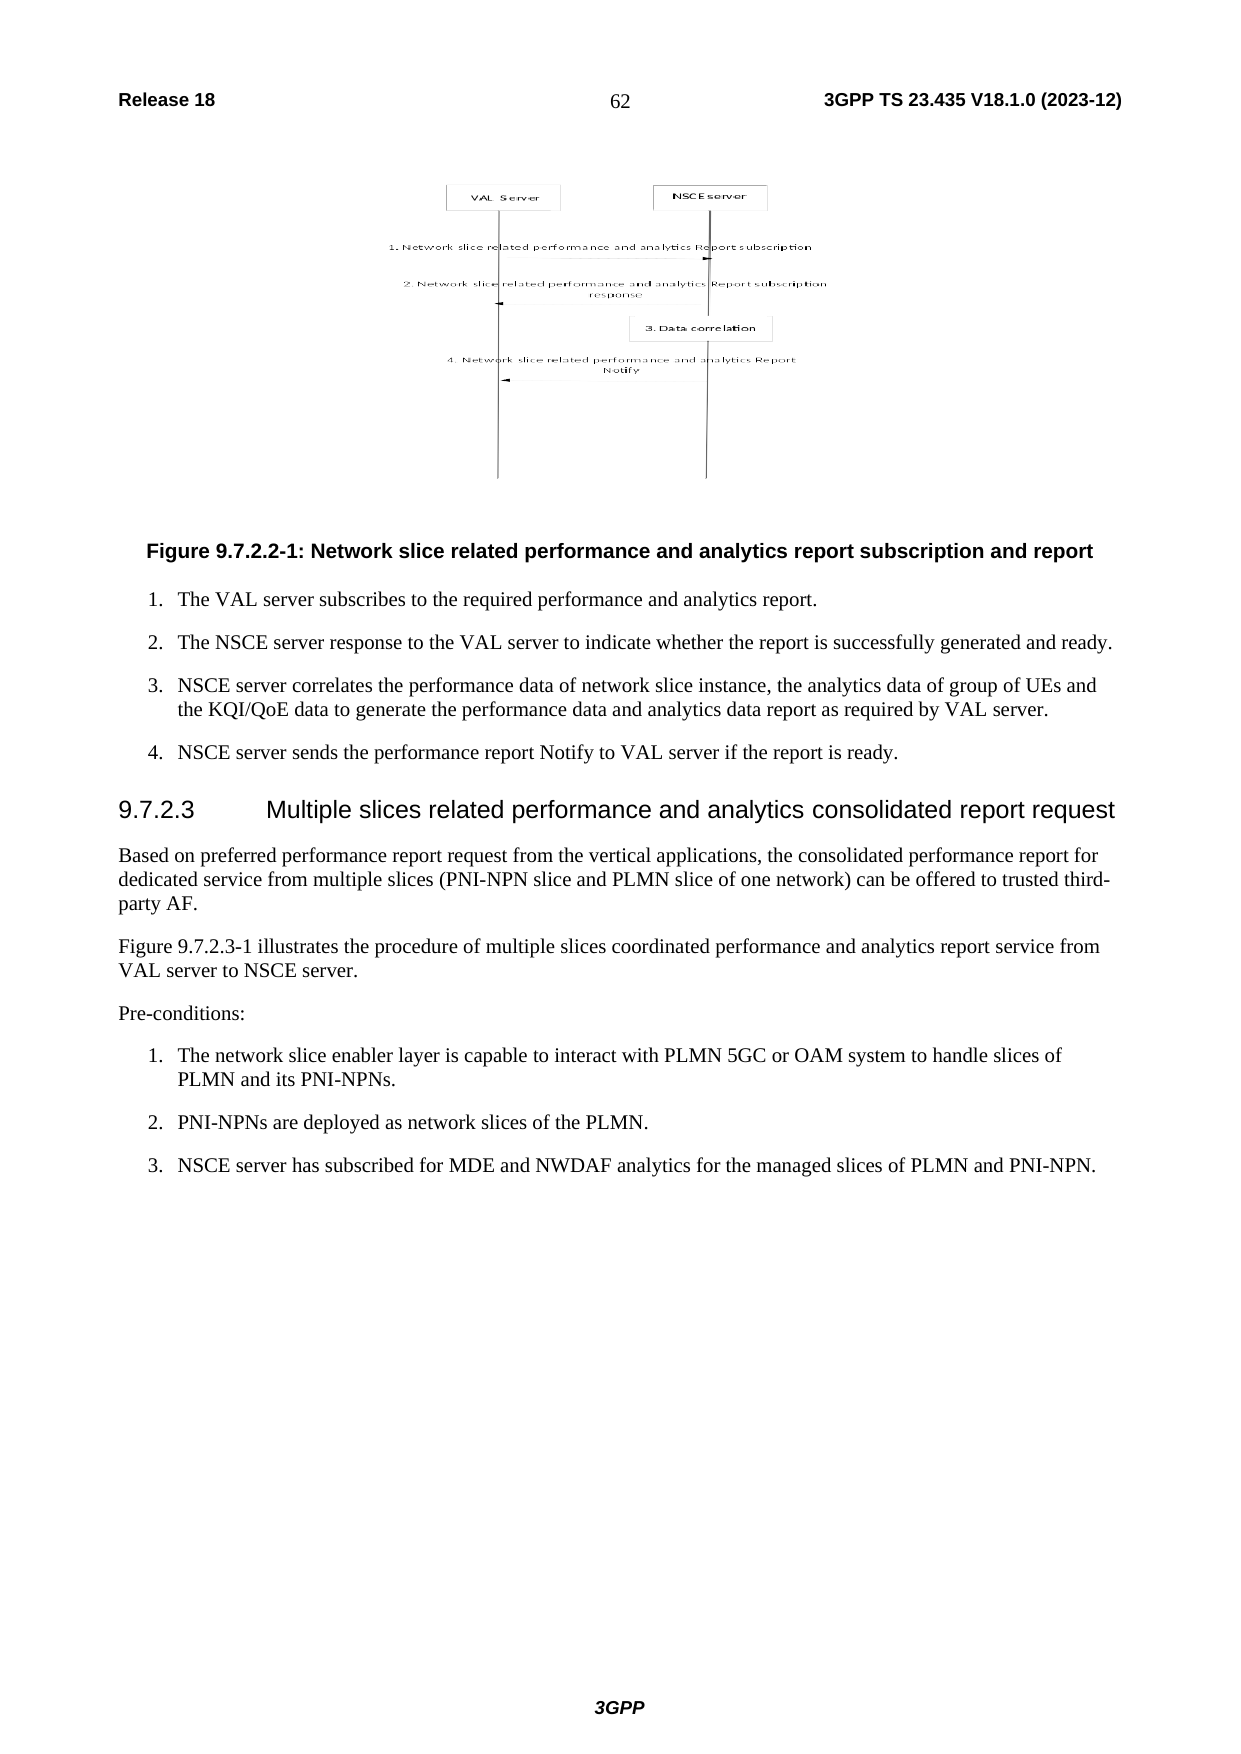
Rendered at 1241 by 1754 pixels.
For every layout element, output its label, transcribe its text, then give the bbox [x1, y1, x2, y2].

text Figure 9.7.2.2-1: Network slice related performance and analytics report subscription and report [118, 538, 1122, 562]
text 3. NSCE server has subscribed for MDE and NWDAF analytics for the managed slices of PLMN and PNI-NPN. [148, 1153, 1122, 1177]
text 4. NSCE server sends the performance report Notify to VAL server if the report is ready. [148, 740, 1122, 764]
text 3. NSCE server correlates the performance data of network slice instance, the analytics data of group of UEs and the KQI/QoE data to generate the performance data and analytics data report as required by VAL server. [148, 673, 1122, 721]
subtitle 9.7.2.3 Multiple slices related performance and analytics consolidated report request [118, 795, 1122, 824]
text Based on preferred performance report request from the vertical applications, the consolidated performance report for dedicated service from multiple slices (PNI-NPN slice and PLMN slice of one network) can be offered to trusted third-party AF. [118, 843, 1122, 915]
text Pre-conditions: [118, 1001, 1122, 1024]
text 2. The NSCE server response to the VAL server to indicate whether the report is successfully generated and ready. [148, 630, 1122, 654]
text 1. The VAL server subscribes to the required performance and analytics report. [148, 587, 1122, 611]
text 2. PNI-NPNs are deployed as network slices of the PLMN. [148, 1110, 1122, 1134]
text 1. The network slice enabler layer is capable to interact with PLMN 5GC or OAM system to handle slices of PLMN and its PNI-NPNs. [148, 1043, 1122, 1091]
text Figure 9.7.2.3-1 illustrates the procedure of multiple slices coordinated performance and analytics report service from VAL server to NSCE server. [118, 934, 1122, 982]
